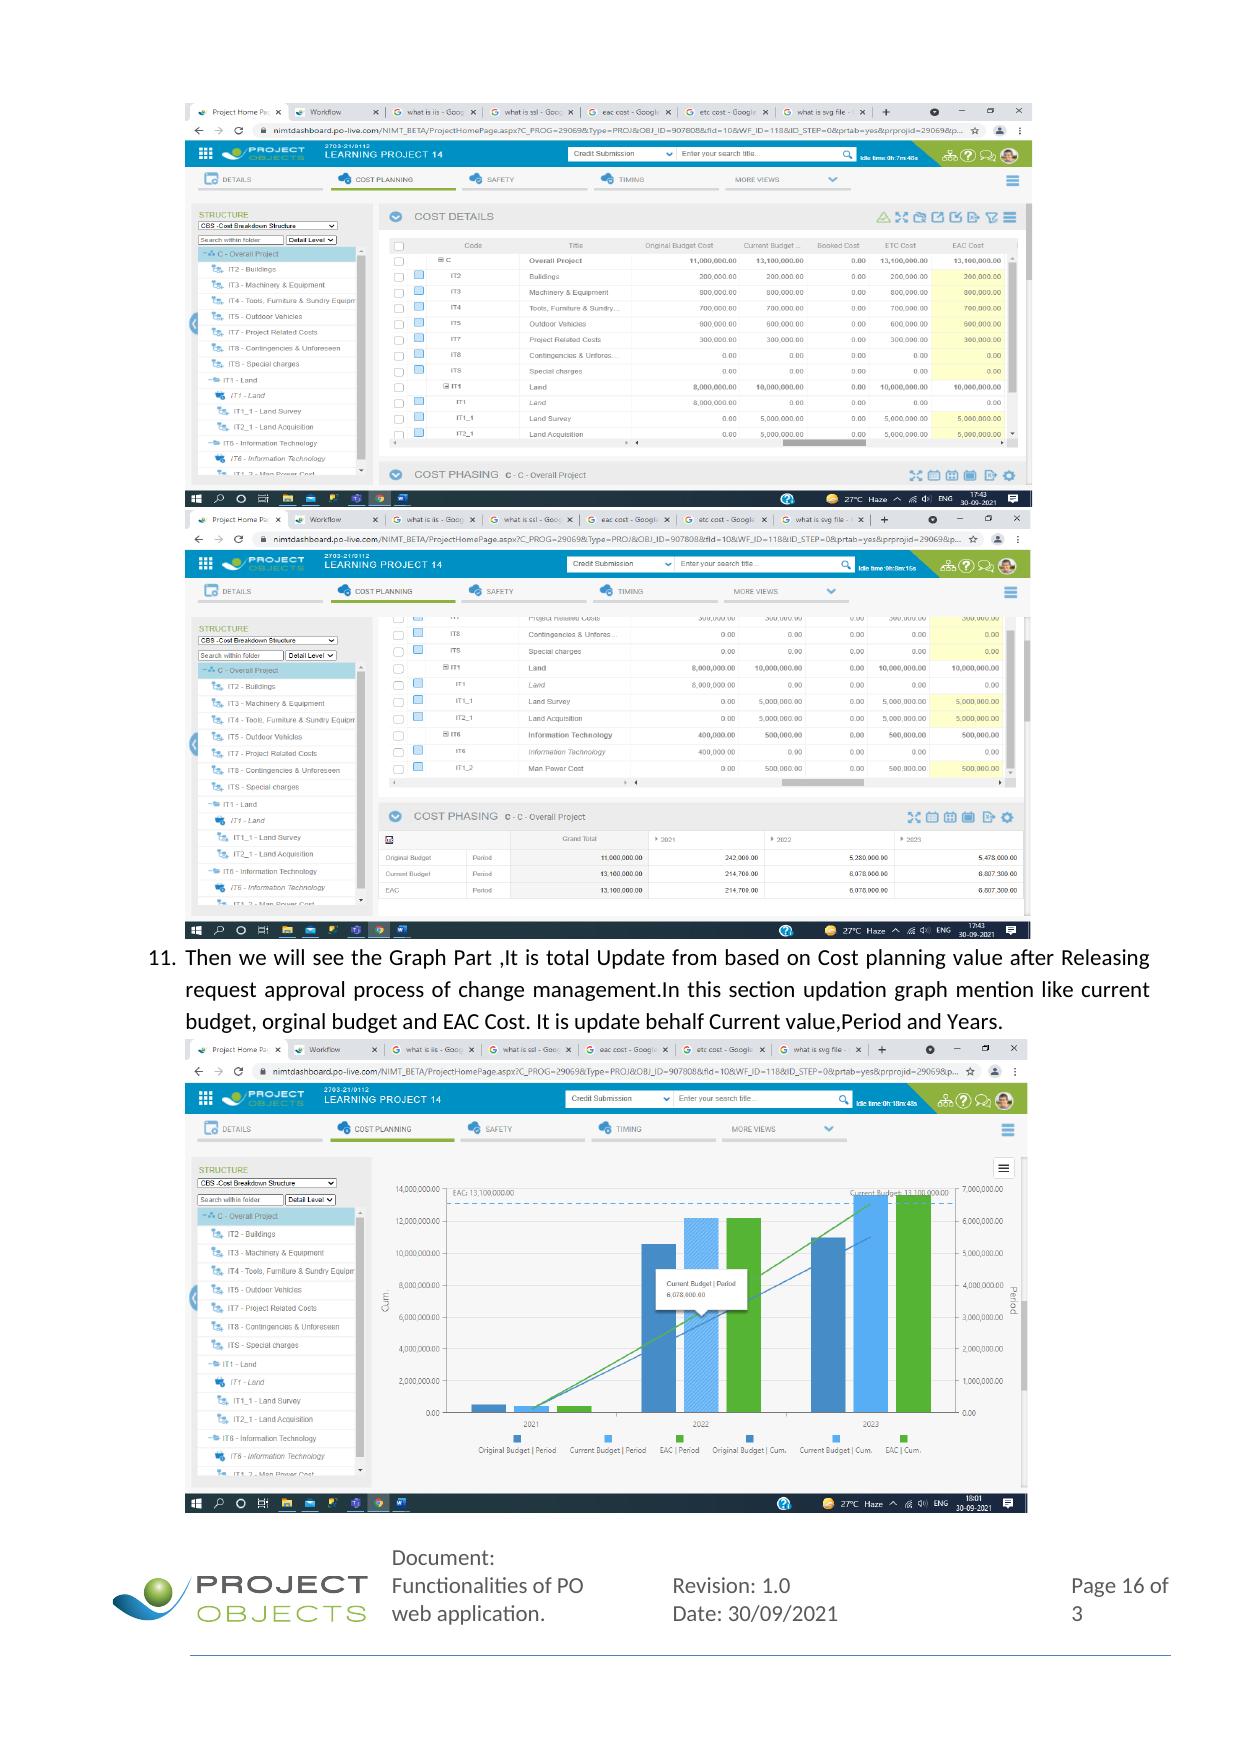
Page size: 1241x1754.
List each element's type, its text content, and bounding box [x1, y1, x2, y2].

picture [185, 510, 1031, 939]
list Then we will see the Graph Part ,It is total Update from based on Cost planning value after Releasing request approval process of change management.In this section updation graph mention like current budget, orginal budget and EAC Cost. It is update behalf Current value,Period and Years. [148, 943, 1152, 1035]
picture [185, 103, 1033, 507]
picture [279, 1092, 287, 1097]
picture [568, 557, 854, 572]
picture [223, 559, 241, 570]
picture [112, 1576, 368, 1622]
picture [223, 1093, 241, 1105]
picture [185, 1039, 1028, 1513]
picture [223, 149, 241, 159]
picture [566, 1091, 852, 1107]
picture [569, 148, 856, 161]
